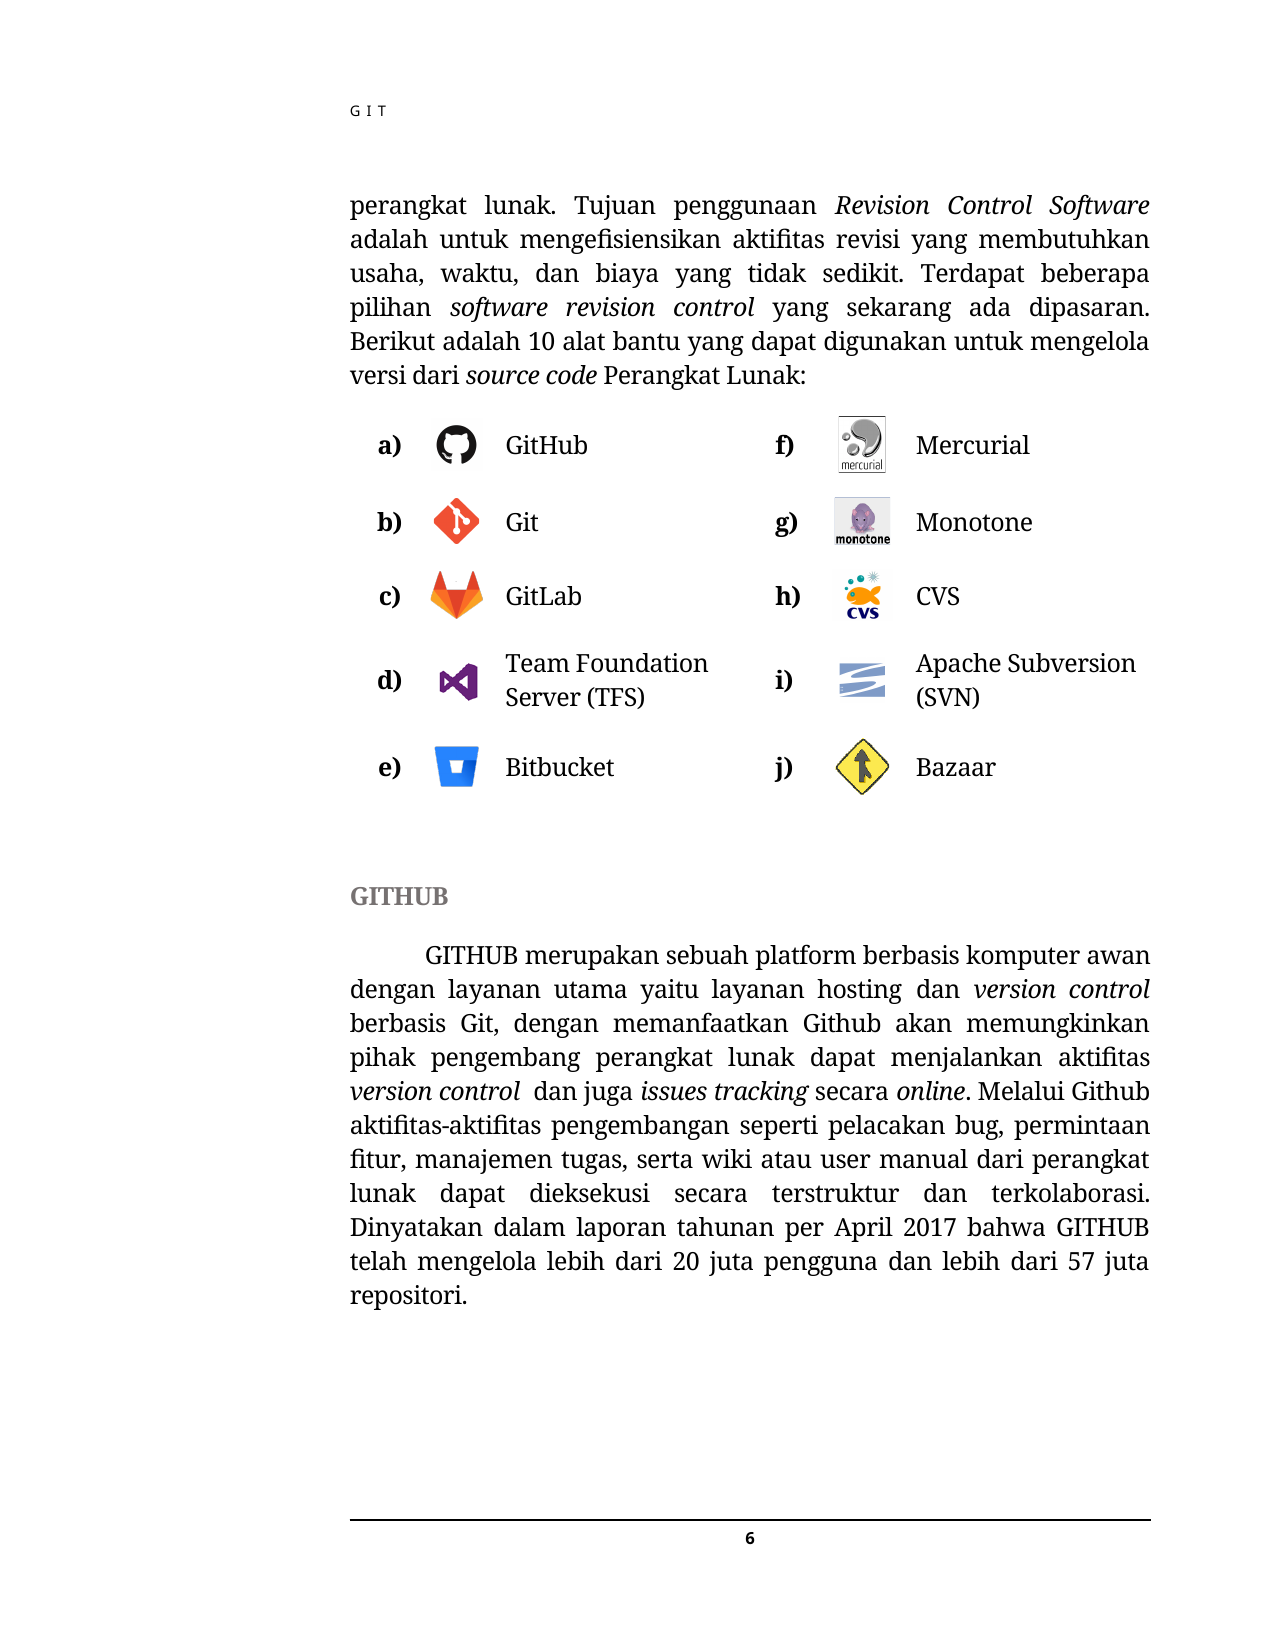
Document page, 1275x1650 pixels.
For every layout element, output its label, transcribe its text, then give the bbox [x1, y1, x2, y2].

table_cell Apache Subversion (SVN) [904, 646, 1173, 739]
table_cell Bazaar [904, 739, 1173, 819]
picture [430, 418, 483, 471]
table_cell [820, 646, 904, 739]
table_cell GitLab [494, 570, 764, 646]
table_header [820, 417, 904, 498]
table_cell j) [764, 739, 820, 819]
table_cell e) [361, 739, 419, 819]
table_cell [419, 498, 494, 569]
table_cell CVS [904, 570, 1173, 646]
table_cell b) [361, 498, 419, 569]
table_cell i) [764, 646, 820, 739]
table_cell [820, 570, 904, 646]
table_cell [820, 739, 904, 819]
table_header f) [764, 417, 820, 498]
table_cell Git [494, 498, 764, 569]
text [349, 187, 1151, 392]
table_cell d) [361, 646, 419, 739]
picture [434, 746, 479, 787]
table_cell [419, 646, 494, 739]
table_cell g) [764, 498, 820, 569]
picture [835, 738, 890, 795]
table_cell Team Foundation Server (TFS) [494, 646, 764, 739]
table_header a) [361, 417, 419, 498]
picture [430, 571, 483, 619]
table_cell [419, 739, 494, 819]
table_header Mercurial [904, 417, 1173, 498]
table_header GitHub [494, 417, 764, 498]
table_cell [419, 570, 494, 646]
picture [831, 569, 893, 621]
picture [839, 657, 885, 703]
table_cell [820, 498, 904, 569]
table_cell Monotone [904, 498, 1173, 569]
table_header [419, 417, 494, 498]
text GITHUB merupakan sebuah platform berbasis komputer awan dengan layanan utama yaitu layanan hosting dan version control berbasis Git, dengan memanfaatkan Github akan memungkinkan pihak pengembang perangkat lunak dapat menjalankan aktifitas version control dan juga issues tracking secara online. Melalui Github aktifitas-aktifitas pengembangan seperti pelacakan bug, permintaan fitur, manajemen tugas, serta wiki atau user manual dari perangkat lunak dapat dieksekusi secara terstruktur dan terkolaborasi. Dinyatakan dalam laporan tahunan per April 2017 bahwa GITHUB telah mengelola lebih dari 20 juta pengguna dan lebih dari 57 juta repositori. [349, 937, 1151, 1312]
picture [430, 652, 485, 708]
picture [433, 498, 480, 544]
table_cell c) [361, 570, 419, 646]
picture [834, 497, 891, 545]
picture [838, 416, 886, 473]
table_cell Bitbucket [494, 739, 764, 819]
text GITHUB [349, 878, 1151, 912]
table_cell h) [764, 570, 820, 646]
